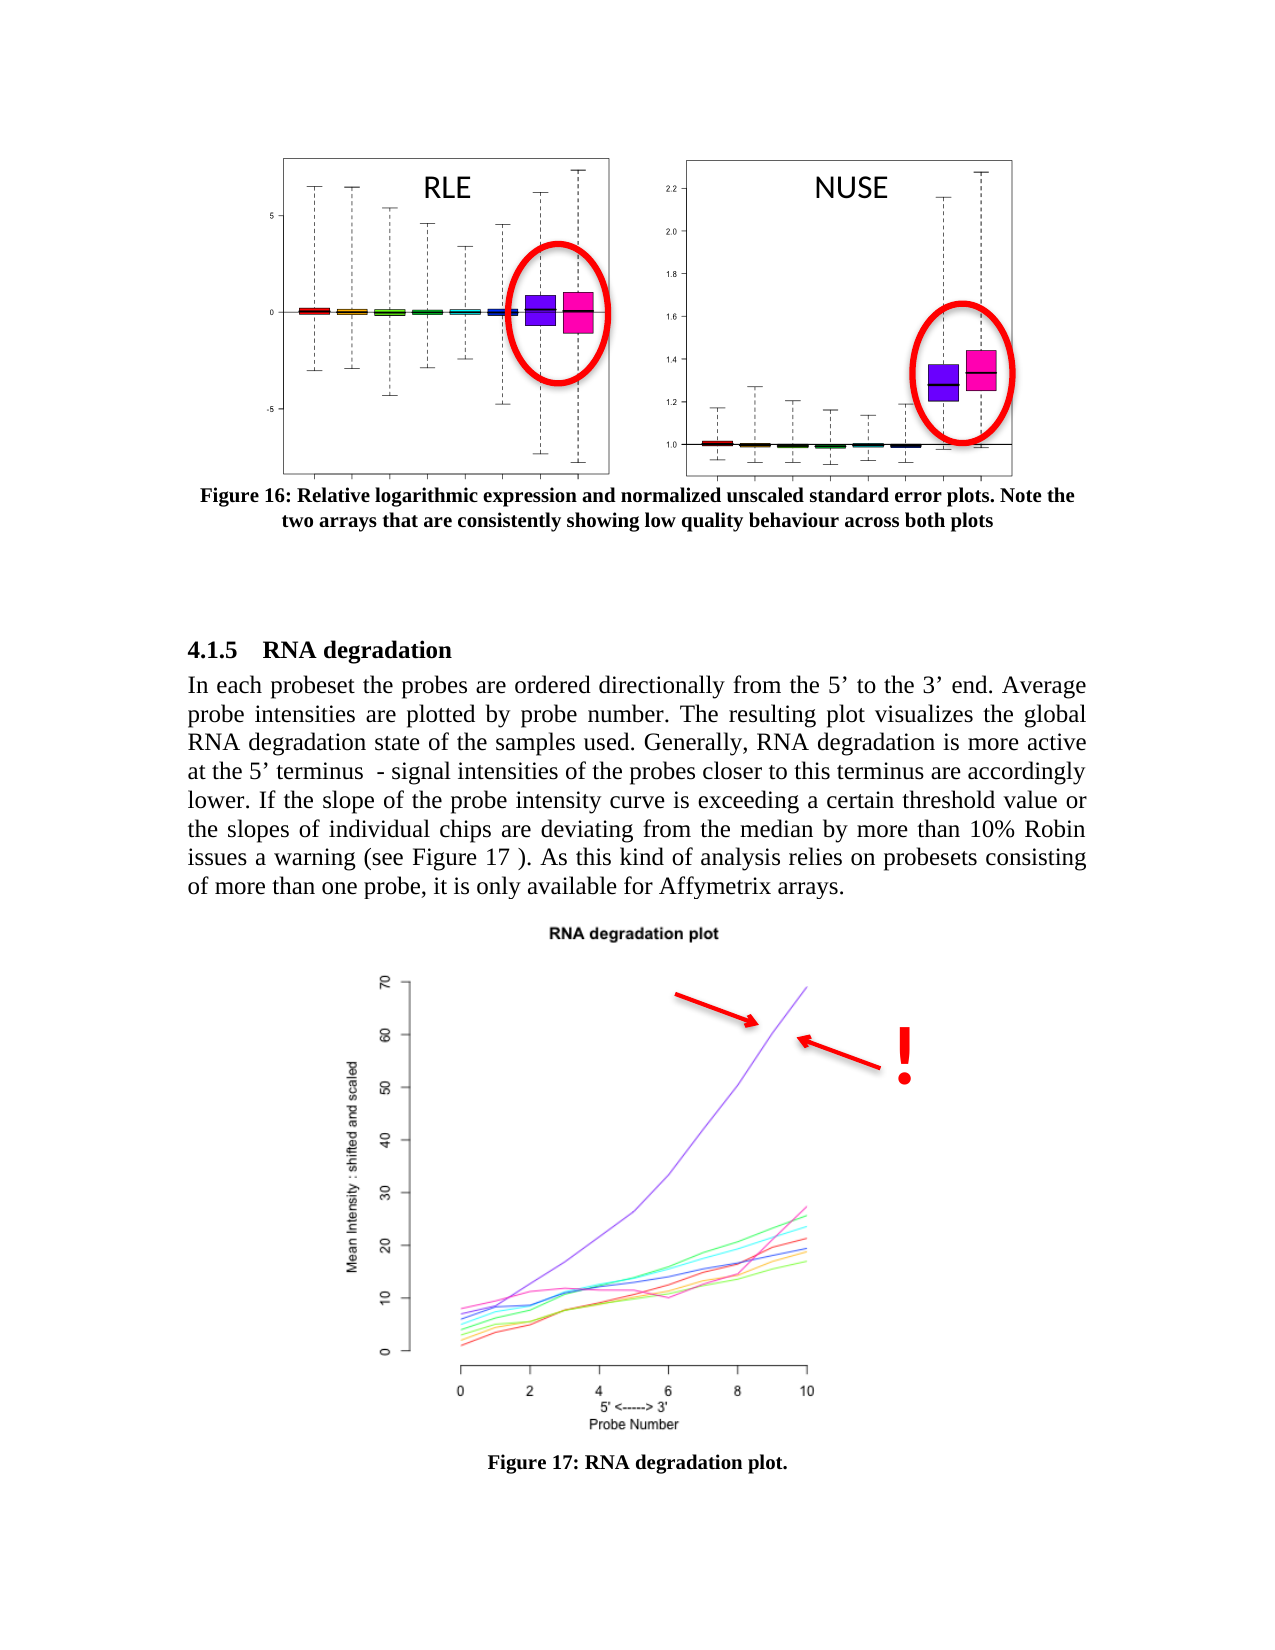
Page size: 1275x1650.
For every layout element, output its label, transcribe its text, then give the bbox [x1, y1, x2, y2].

picture [342, 899, 893, 1450]
text In each probeset the probes are ordered directionally from the 5’ to the 3’ end. Average probe intensities are plotted by probe number. The resulting plot visualizes the global RNA degradation state of the samples used. Generally, RNA degradation is more active at the 5’ terminus - signal intensities of the probes closer to this terminus are accordingly lower. If the slope of the probe intensity curve is exceeding a certain threshold value or the slopes of individual chips are deviating from the median by more than 10% Robin issues a warning (see ). As this kind of analysis relies on probesets consisting of more than one probe, it is only available for Affymetrix arrays. [187, 670, 1087, 900]
text Figure : RNA degradation plot. [187, 1450, 1087, 1474]
subtitle RNA degradation [187, 635, 1087, 664]
picture [648, 150, 1031, 484]
picture [245, 151, 628, 484]
text Figure : Relative logarithmic expression and normalized unscaled standard error plots. Note the two arrays that are consistently showing low quality behaviour across both plots [187, 483, 1087, 532]
